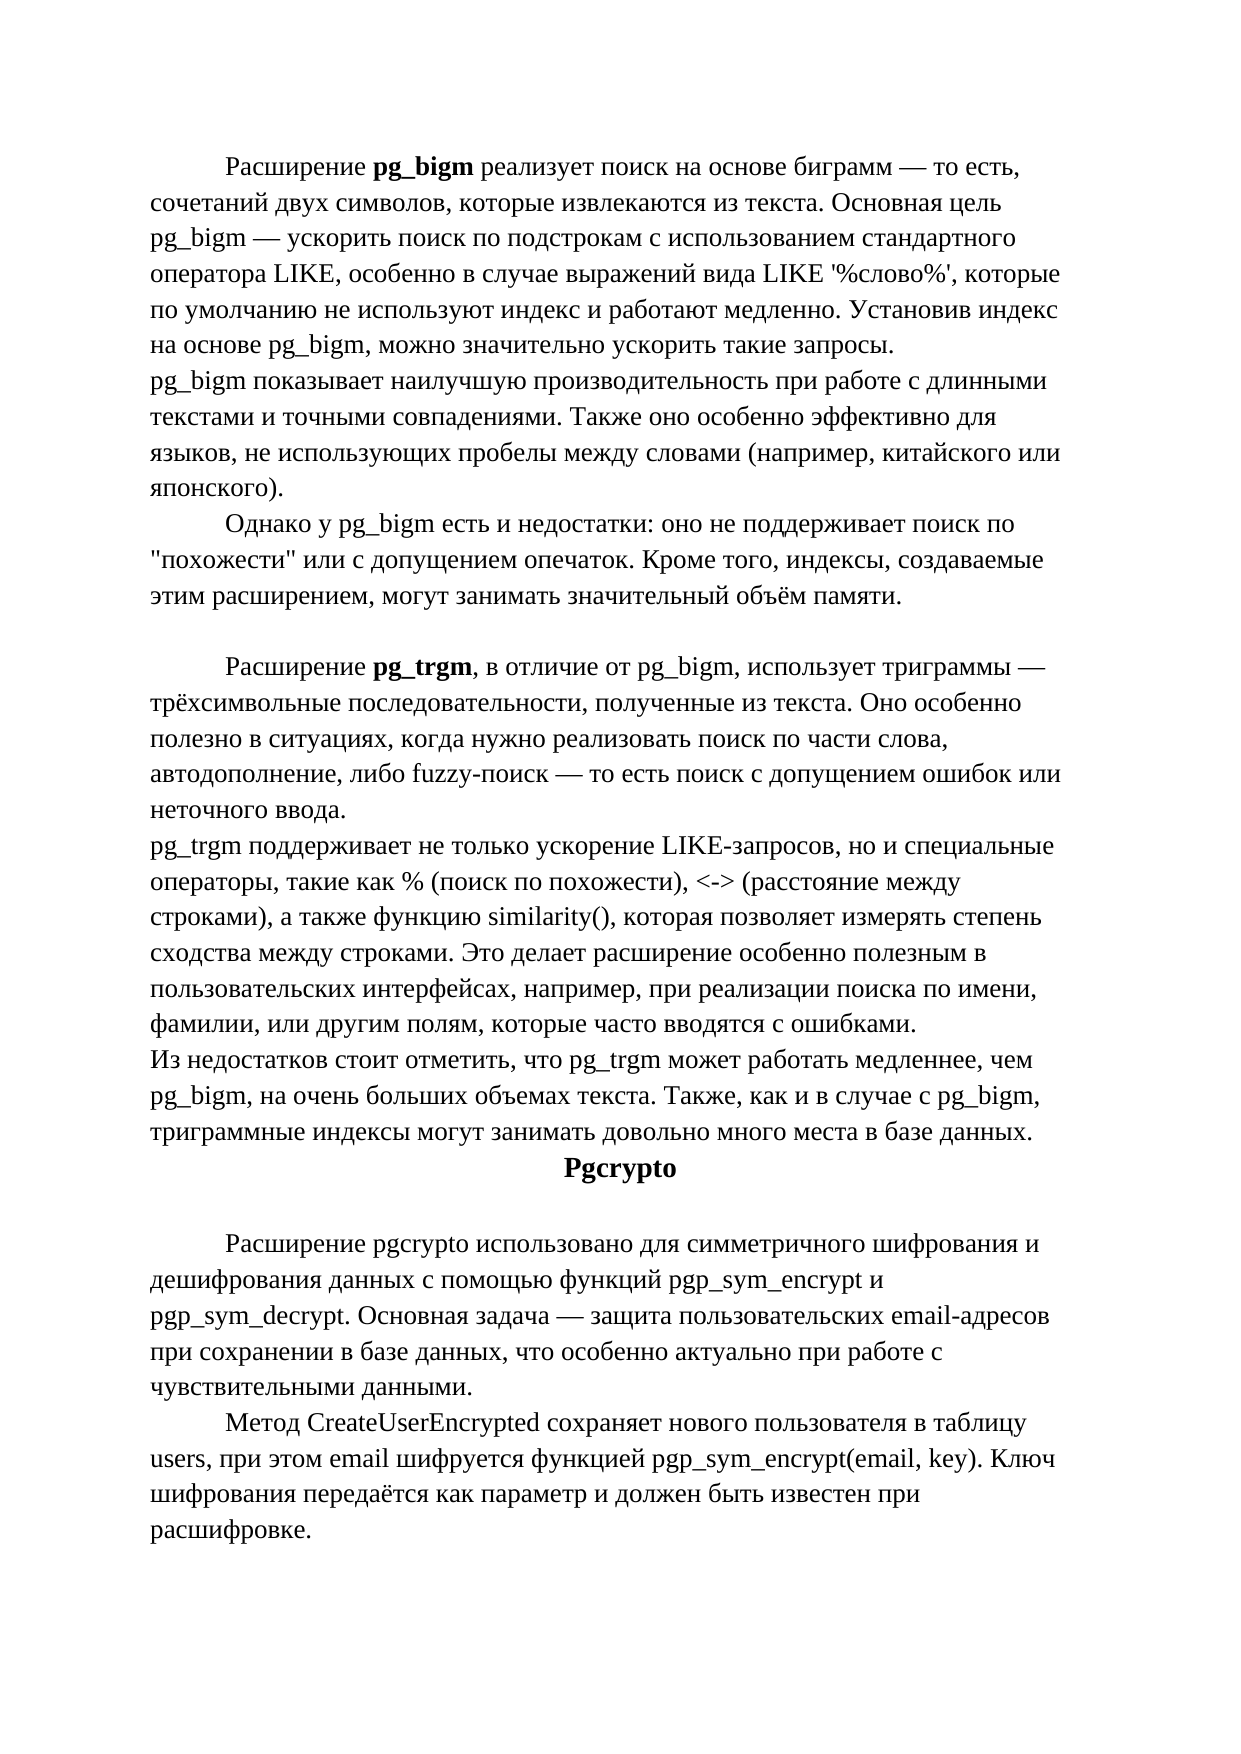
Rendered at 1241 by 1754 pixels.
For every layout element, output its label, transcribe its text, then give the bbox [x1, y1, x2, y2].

text Метод CreateUserEncrypted сохраняет нового пользователя в таблицу users, при этом email шифруется функцией pgp_sym_encrypt(email, key). Ключ шифрования передаётся как параметр и должен быть известен при расшифровке. [150, 1406, 1090, 1544]
text pg_trgm поддерживает не только ускорение LIKE-запросов, но и специальные операторы, такие как % (поиск по похожести), <-> (расстояние между строками), а также функцию similarity(), которая позволяет измерять степень сходства между строками. Это делает расширение особенно полезным в пользовательских интерфейсах, например, при реализации поиска по имени, фамилии, или другим полям, которые часто вводятся с ошибками. [150, 829, 1090, 1039]
text Однако у pg_bigm есть и недостатки: оно не поддерживает поиск по "похожести" или с допущением опечаток. Кроме того, индексы, создаваемые этим расширением, могут занимать значительный объём памяти. [150, 507, 1090, 610]
text pg_bigm показывает наилучшую производительность при работе с длинными текстами и точными совпадениями. Также оно особенно эффективно для языков, не использующих пробелы между словами (например, китайского или японского). [150, 364, 1090, 503]
text Расширение pg_bigm реализует поиск на основе биграмм — то есть, сочетаний двух символов, которые извлекаются из текста. Основная цель pg_bigm — ускорить поиск по подстрокам с использованием стандартного оператора LIKE, особенно в случае выражений вида LIKE '%слово%', которые по умолчанию не используют индекс и работают медленно. Установив индекс на основе pg_bigm, можно значительно ускорить такие запросы. [150, 150, 1090, 360]
text Pgcrypto [150, 1150, 1090, 1184]
text Расширение pg_trgm, в отличие от pg_bigm, использует триграммы — трёхсимвольные последовательности, полученные из текста. Оно особенно полезно в ситуациях, когда нужно реализовать поиск по части слова, автодополнение, либо fuzzy-поиск — то есть поиск с допущением ошибок или неточного ввода. [150, 650, 1090, 824]
text Расширение pgcrypto использовано для симметричного шифрования и дешифрования данных с помощью функций pgp_sym_encrypt и pgp_sym_decrypt. Основная задача — защита пользовательских email-адресов при сохранении в базе данных, что особенно актуально при работе с чувствительными данными. [150, 1227, 1090, 1402]
text Из недостатков стоит отметить, что pg_trgm может работать медленнее, чем pg_bigm, на очень больших объемах текста. Также, как и в случае с pg_bigm, триграммные индексы могут занимать довольно много места в базе данных. [150, 1043, 1090, 1146]
